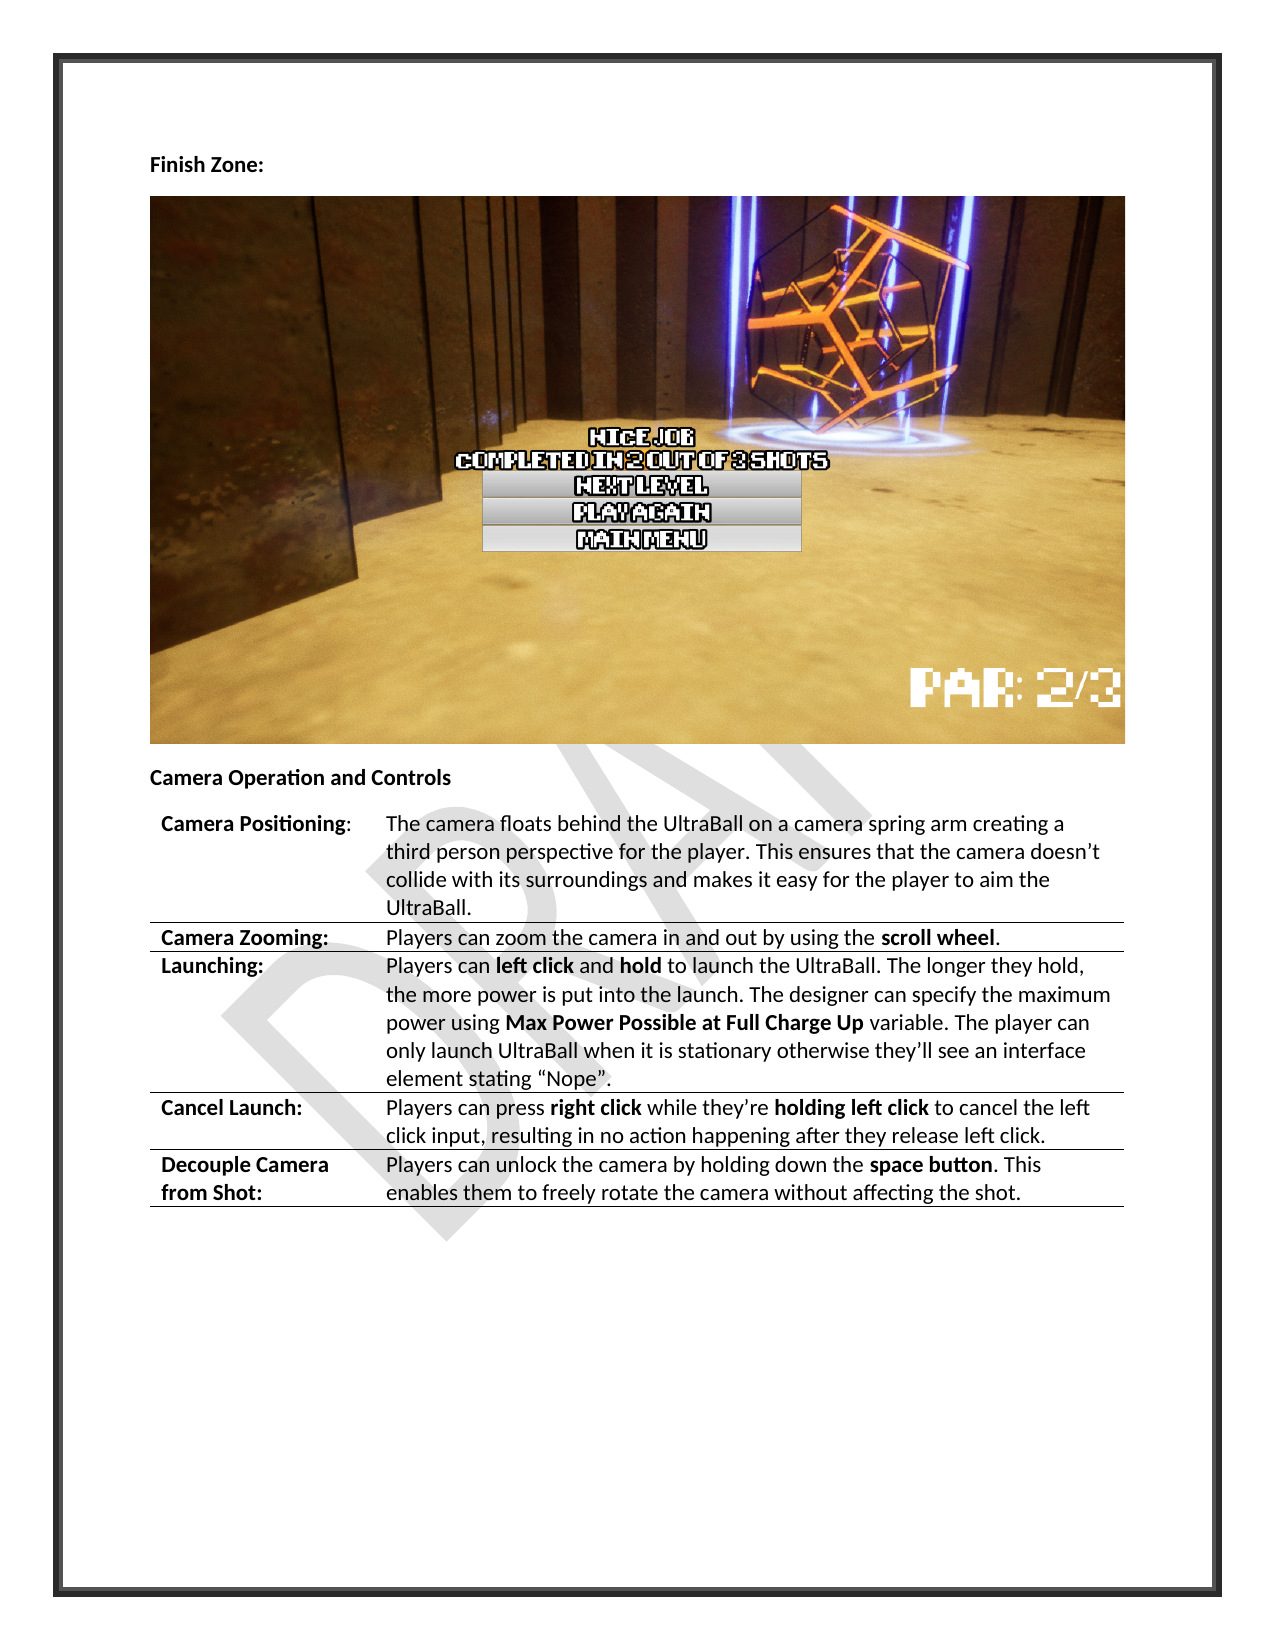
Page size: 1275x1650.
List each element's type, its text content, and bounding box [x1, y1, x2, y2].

table_cell Players can zoom the camera in and out by using the scroll wheel. [375, 923, 1124, 951]
table_cell Cancel Launch: [150, 1093, 374, 1149]
table_cell Players can left click and hold to launch the UltraBall. The longer they hold, the more power is put into the launch. The designer can specify the maximum power using Max Power Possible at Full Charge Up variable. The player can only launch UltraBall when it is stationary otherwise they’ll see an interface element stating “Nope”. [375, 952, 1124, 1092]
table_header The camera floats behind the UltraBall on a camera spring arm creating a third person perspective for the player. This ensures that the camera doesn’t collide with its surroundings and makes it easy for the player to aim the UltraBall. [375, 810, 1124, 922]
table_cell Launching: [150, 952, 374, 1092]
table_cell Camera Zooming: [150, 923, 374, 951]
table_header Camera Positioning: [150, 810, 374, 922]
table_cell Decouple Camera from Shot: [150, 1150, 374, 1206]
text Camera Operation and Controls [150, 763, 1125, 791]
picture [150, 196, 1125, 744]
table_cell Players can press right click while they’re holding left click to cancel the left click input, resulting in no action happening after they release left click. [375, 1093, 1124, 1149]
text Finish Zone: [150, 150, 1125, 178]
table_cell Players can unlock the camera by holding down the space button. This enables them to freely rotate the camera without affecting the shot. [375, 1150, 1124, 1206]
